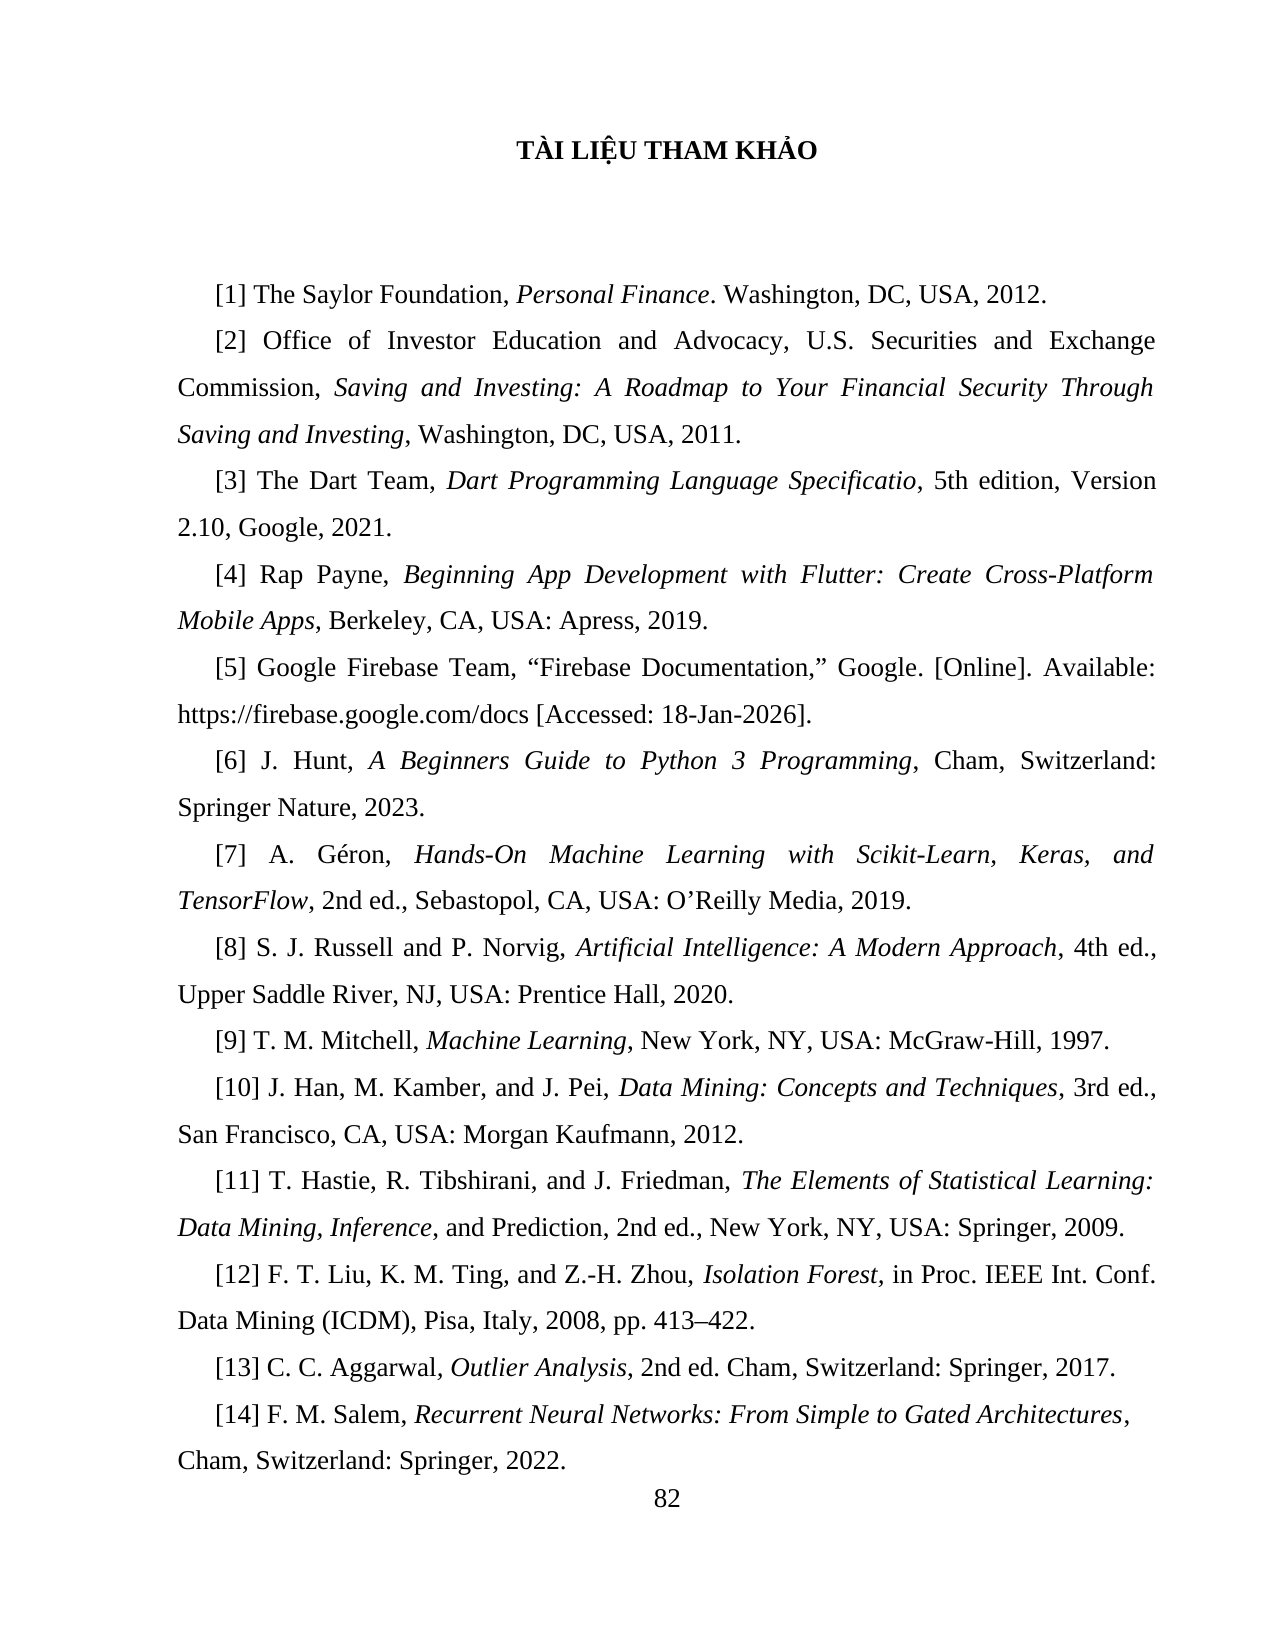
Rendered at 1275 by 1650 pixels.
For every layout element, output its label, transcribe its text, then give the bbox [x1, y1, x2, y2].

text [3] The Dart Team, Dart Programming Language Specificatio, 5th edition, Version 2.10, Google, 2021. [177, 464, 1157, 542]
text [2] Office of Investor Education and Advocacy, U.S. Securities and Exchange Commission, Saving and Investing: A Roadmap to Your Financial Security Through Saving and Investing, Washington, DC, USA, 2011. [177, 324, 1157, 449]
text [11] T. Hastie, R. Tibshirani, and J. Friedman, The Elements of Statistical Learning: Data Mining, Inference, and Prediction, 2nd ed., New York, NY, USA: Springer, 2009. [177, 1164, 1157, 1242]
text [12] F. T. Liu, K. M. Ting, and Z.-H. Zhou, Isolation Forest, in Proc. IEEE Int. Conf. Data Mining (ICDM), Pisa, Italy, 2008, pp. 413–422. [177, 1258, 1157, 1336]
text [9] T. M. Mitchell, Machine Learning, New York, NY, USA: McGraw-Hill, 1997. [177, 1024, 1157, 1056]
subtitle TÀI LIỆU THAM KHẢO [177, 134, 1157, 165]
text [10] J. Han, M. Kamber, and J. Pei, Data Mining: Concepts and Techniques, 3rd ed., San Francisco, CA, USA: Morgan Kaufmann, 2012. [177, 1071, 1157, 1149]
text [8] S. J. Russell and P. Norvig, Artificial Intelligence: A Modern Approach, 4th ed., Upper Saddle River, NJ, USA: Prentice Hall, 2020. [177, 931, 1157, 1009]
text [4] Rap Payne, Beginning App Development with Flutter: Create Cross-Platform Mobile Apps, Berkeley, CA, USA: Apress, 2019. [177, 558, 1157, 636]
text Cham, Switzerland: Springer, 2022. [177, 1444, 1157, 1476]
text [13] C. C. Aggarwal, Outlier Analysis, 2nd ed. Cham, Switzerland: Springer, 2017. [177, 1351, 1157, 1382]
text [1] The Saylor Foundation, Personal Finance. Washington, DC, USA, 2012. [177, 278, 1157, 309]
text [5] Google Firebase Team, “Firebase Documentation,” Google. [Online]. Available: https://firebase.google.com/docs [Accessed: 18-Jan-2026]. [177, 651, 1157, 729]
text [14] F. M. Salem, Recurrent Neural Networks: From Simple to Gated Architectures, [177, 1398, 1157, 1429]
text [6] J. Hunt, A Beginners Guide to Python 3 Programming, Cham, Switzerland: Springer Nature, 2023. [177, 744, 1157, 822]
text [7] A. Géron, Hands-On Machine Learning with Scikit-Learn, Keras, and TensorFlow, 2nd ed., Sebastopol, CA, USA: O’Reilly Media, 2019. [177, 838, 1157, 916]
